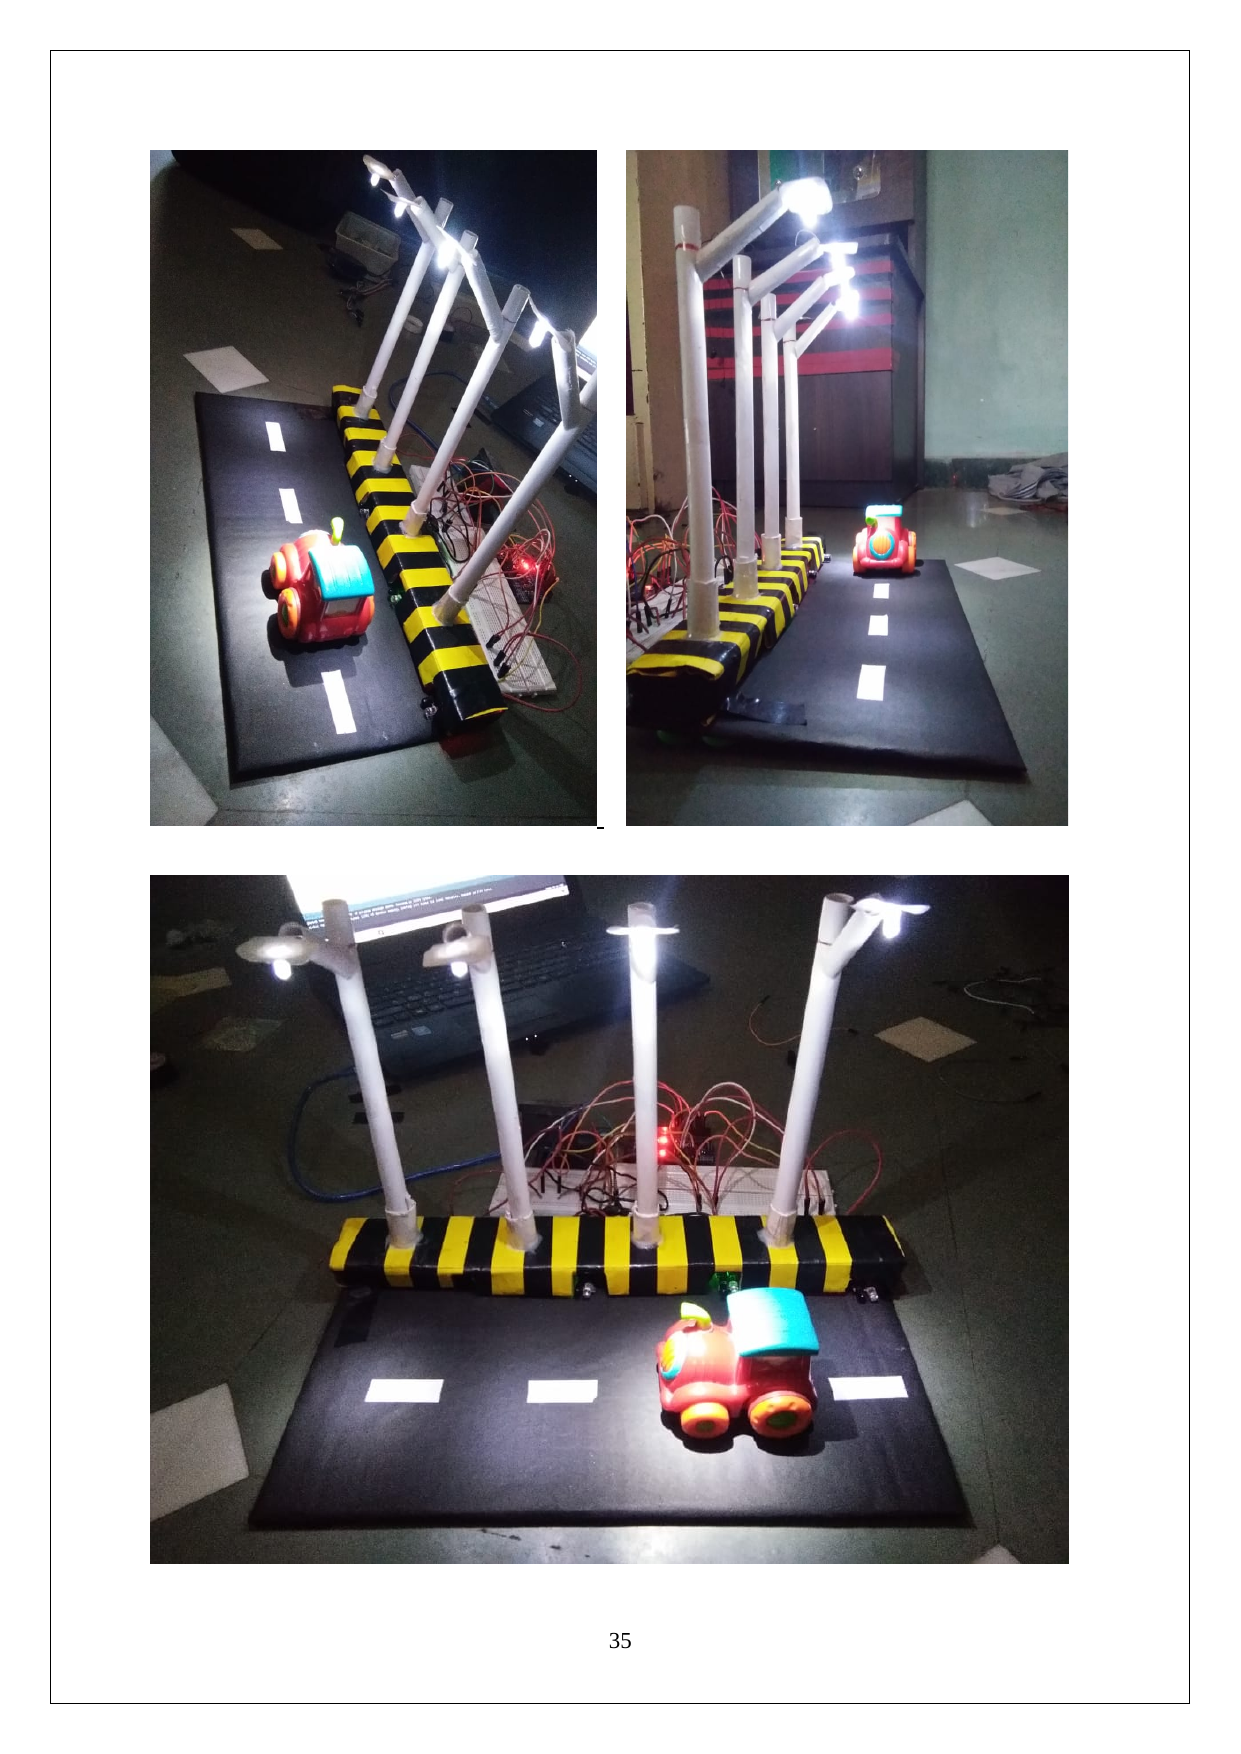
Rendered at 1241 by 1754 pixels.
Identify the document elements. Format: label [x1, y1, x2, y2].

picture [150, 875, 1069, 1564]
picture [150, 150, 597, 826]
picture [626, 150, 1069, 826]
